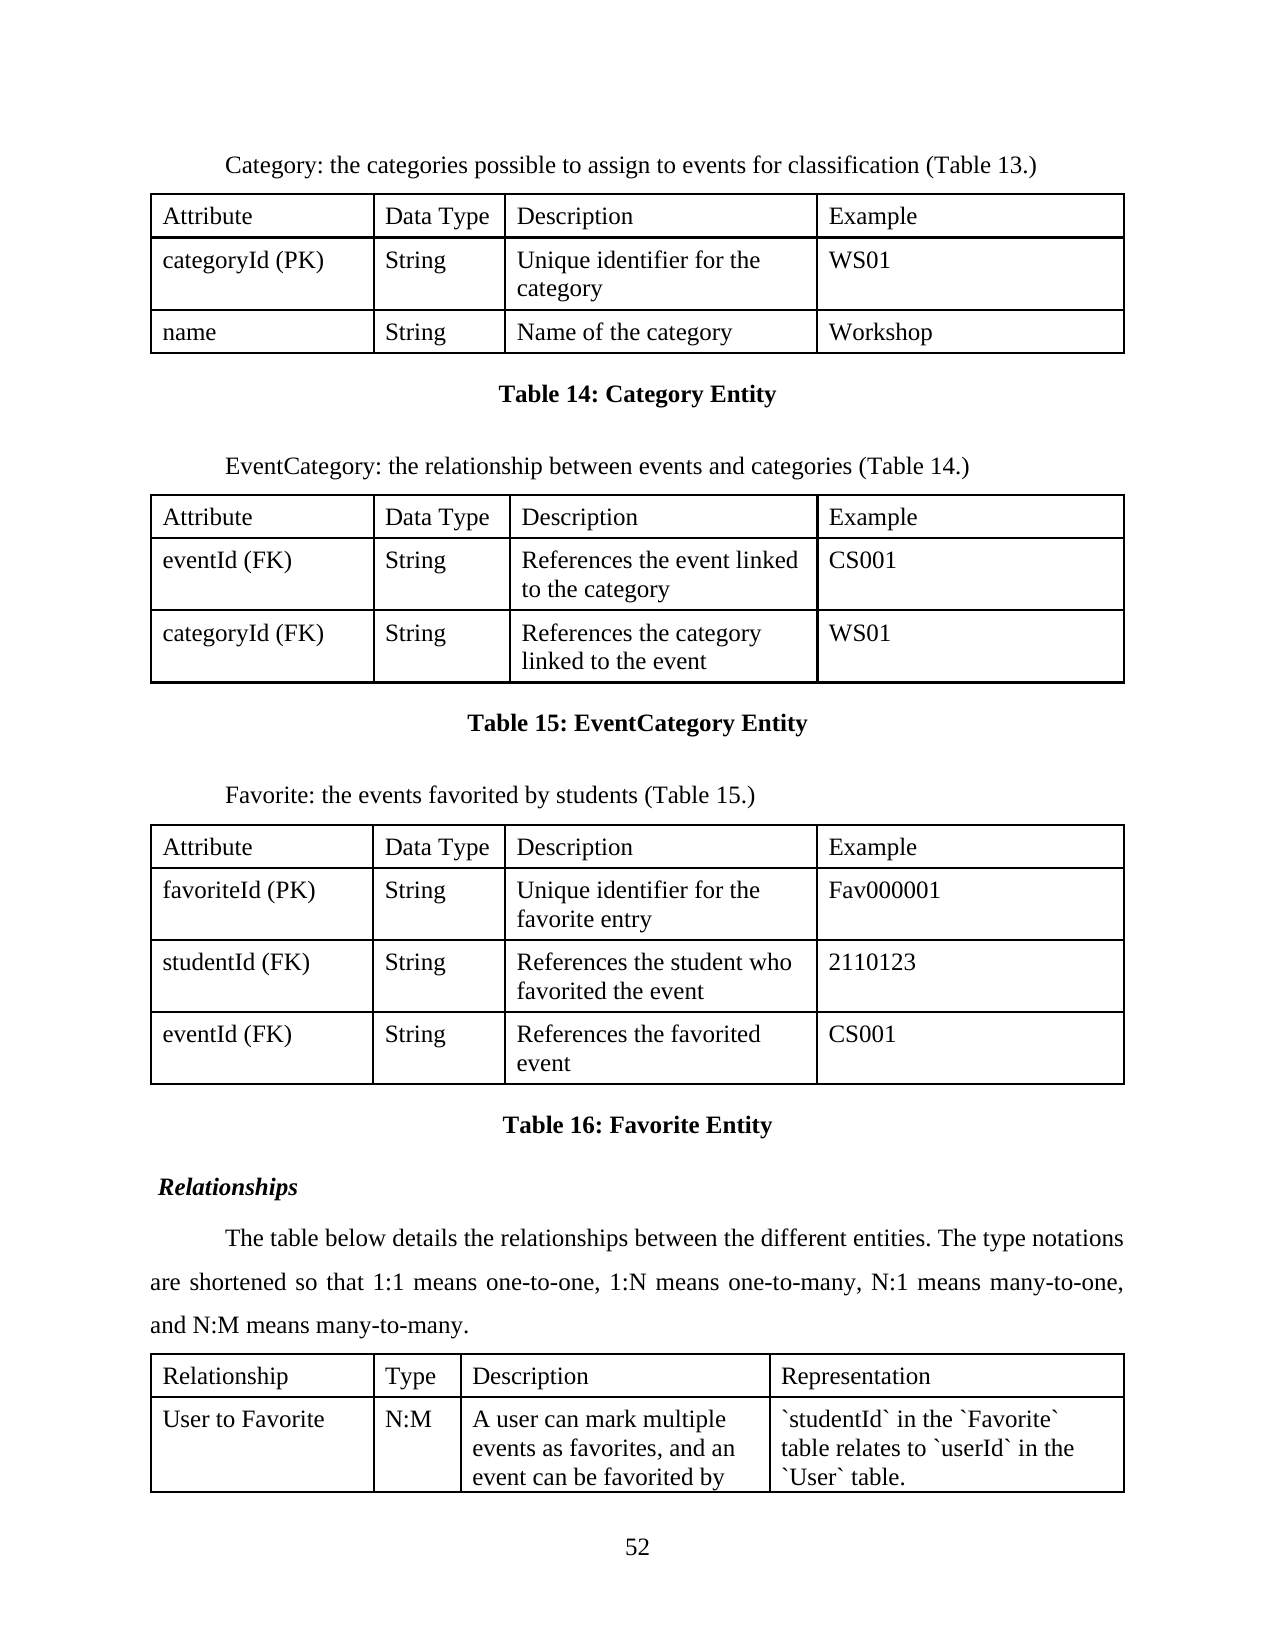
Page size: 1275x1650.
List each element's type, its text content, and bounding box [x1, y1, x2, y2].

table_cell eventId (FK) [152, 1013, 372, 1083]
table_cell categoryId (FK) [152, 611, 373, 681]
text Category: the categories possible to assign to events for classification (Table 13.) [150, 150, 1125, 179]
table_cell Fav000001 [818, 869, 1123, 939]
text The table below details the relationships between the different entities. The type notations are shortened so that 1:1 means one-to-one, 1:N means one-to-many, N:1 means many-to-one, and N:M means many-to-many. [150, 1223, 1125, 1338]
table_header Description [506, 826, 816, 867]
table_cell Name of the category [506, 311, 816, 352]
table_header Relationship [152, 1355, 373, 1396]
table_cell References the student who favorited the event [506, 941, 816, 1011]
table_cell favoriteId (PK) [152, 869, 372, 939]
table_cell CS001 [819, 539, 1123, 609]
table_cell eventId (FK) [152, 539, 373, 609]
table_header Attribute [152, 496, 373, 537]
table_cell String [375, 239, 504, 308]
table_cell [462, 1398, 769, 1491]
table_cell String [374, 1013, 504, 1083]
table_cell Unique identifier for the category [506, 239, 816, 308]
table_cell References the favorited event [506, 1013, 816, 1083]
text Table 14: Category Entity [150, 379, 1125, 408]
table_cell String [375, 611, 509, 681]
table_cell String [374, 869, 504, 939]
table_cell Unique identifier for the favorite entry [506, 869, 816, 939]
table_cell WS01 [818, 239, 1123, 308]
table_header Attribute [152, 826, 372, 867]
table_header Description [511, 496, 816, 537]
table_cell References the category linked to the event [511, 611, 816, 681]
table_cell 2110123 [818, 941, 1123, 1011]
table_header Data Type [375, 496, 509, 537]
table_header Description [506, 195, 816, 236]
text Favorite: the events favorited by students (Table 15.) [150, 780, 1125, 809]
table_header Representation [771, 1355, 1123, 1396]
table_cell String [374, 941, 504, 1011]
table_header Example [819, 496, 1123, 537]
table_cell User to Favorite [152, 1398, 373, 1491]
text Table 15: EventCategory Entity [150, 708, 1125, 737]
table_cell N:M [375, 1398, 460, 1491]
subtitle Relationships [150, 1164, 1125, 1204]
table_header Data Type [375, 195, 504, 236]
table_cell categoryId (PK) [152, 239, 373, 308]
table_cell CS001 [818, 1013, 1123, 1083]
text EventCategory: the relationship between events and categories (Table 14.) [150, 451, 1125, 479]
table_cell studentId (FK) [152, 941, 372, 1011]
table_header Data Type [374, 826, 504, 867]
table_header Example [818, 826, 1123, 867]
table_header Example [818, 195, 1123, 236]
table_cell WS01 [819, 611, 1123, 681]
text Table 16: Favorite Entity [150, 1110, 1125, 1139]
table_cell name [152, 311, 373, 352]
table_cell String [375, 539, 509, 609]
table_header Type [375, 1355, 460, 1396]
table_cell Workshop [818, 311, 1123, 352]
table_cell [771, 1398, 1123, 1491]
table_cell String [375, 311, 504, 352]
table_cell References the event linked to the category [511, 539, 816, 609]
table_header Attribute [152, 195, 373, 236]
table_header Description [462, 1355, 769, 1396]
